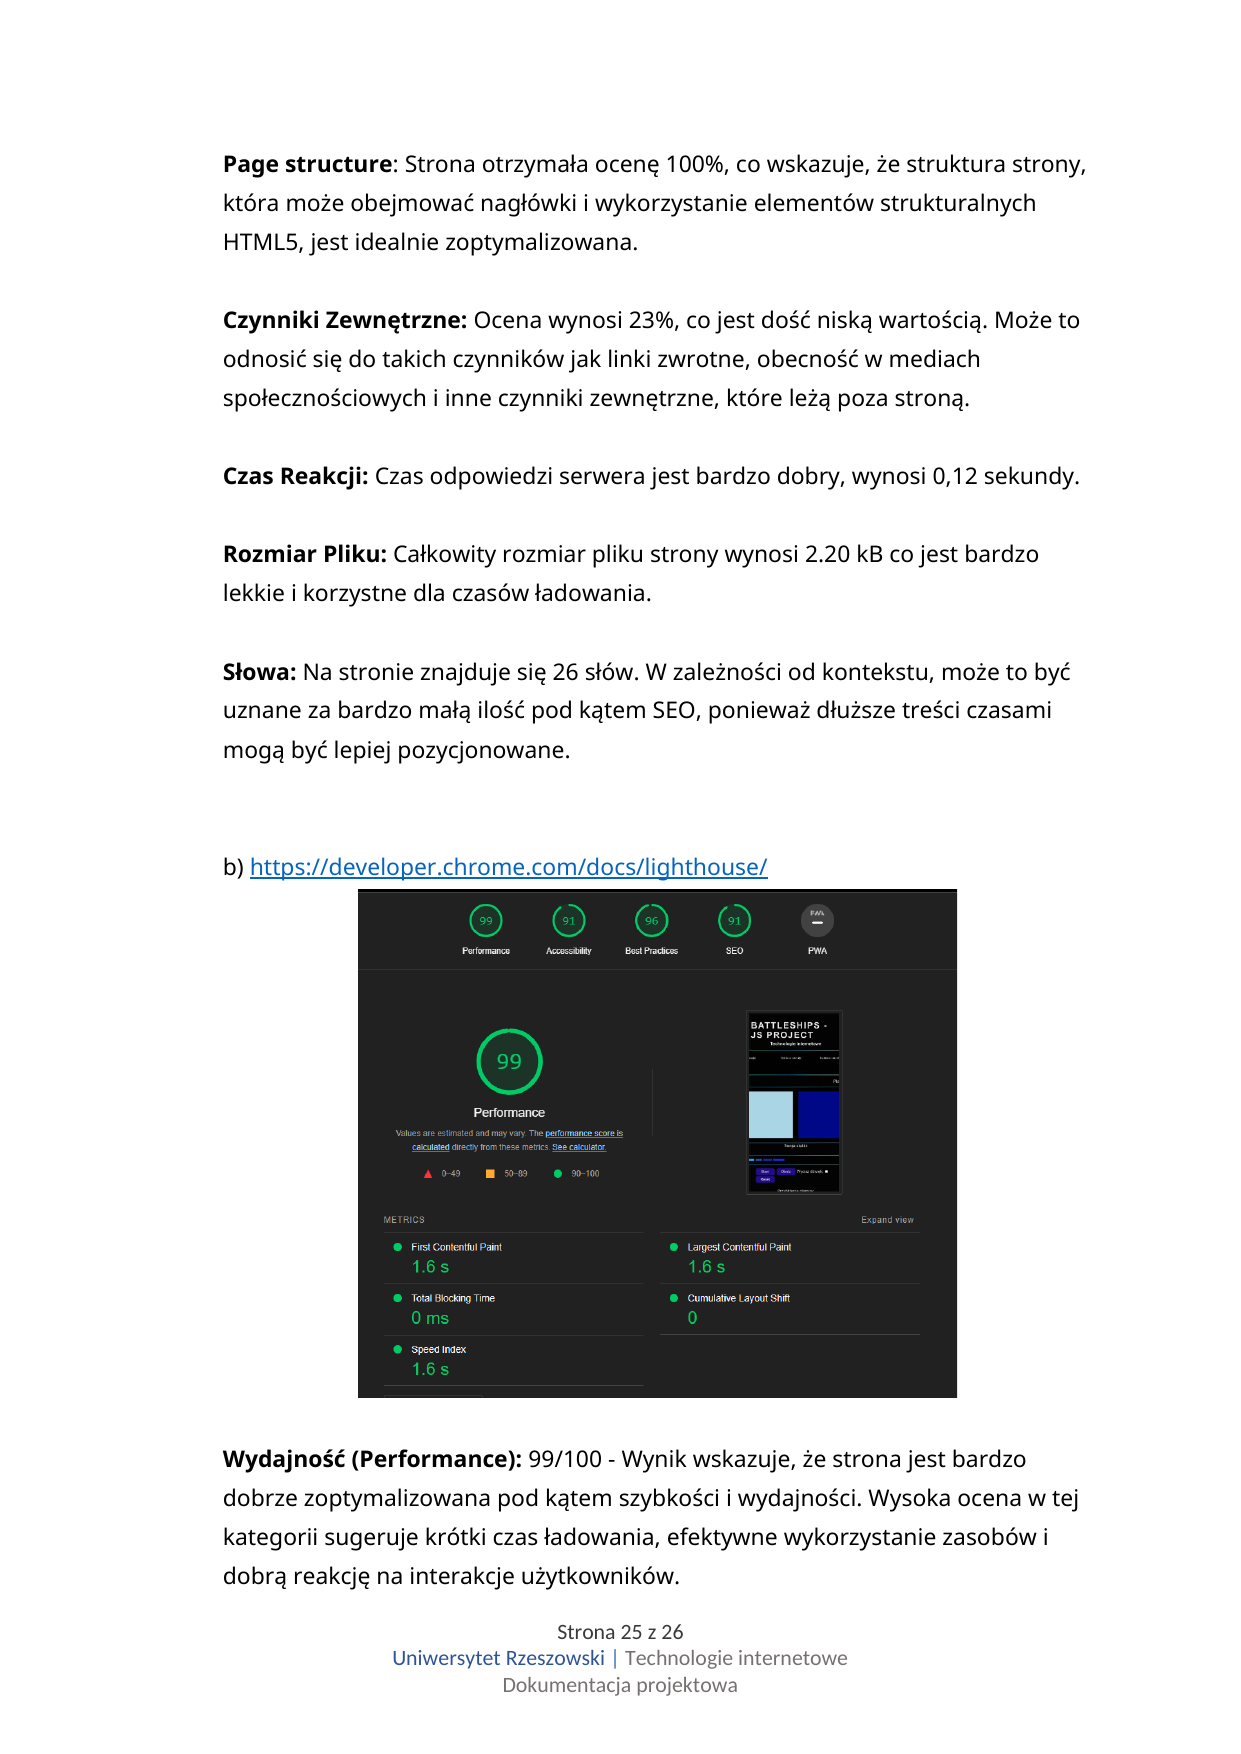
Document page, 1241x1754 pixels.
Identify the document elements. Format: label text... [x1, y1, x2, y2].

list Page structure: Strona otrzymała ocenę 100%, co wskazuje, że struktura strony, która może obejmować nagłówki i wykorzystanie elementów strukturalnych HTML5, jest idealnie zoptymalizowana. [223, 148, 1093, 257]
list Wydajność (Performance): 99/100 - Wynik wskazuje, że strona jest bardzo dobrze zoptymalizowana pod kątem szybkości i wydajności. Wysoka ocena w tej kategorii sugeruje krótki czas ładowania, efektywne wykorzystanie zasobów i dobrą reakcję na interakcje użytkowników. [223, 1443, 1093, 1591]
list b) https://developer.chrome.com/docs/lighthouse/ [223, 851, 1093, 882]
picture [358, 889, 958, 1398]
list Czas Reakcji: Czas odpowiedzi serwera jest bardzo dobry, wynosi 0,12 sekundy. [223, 460, 1093, 491]
list Czynniki Zewnętrzne: Ocena wynosi 23%, co jest dość niską wartością. Może to odnosić się do takich czynników jak linki zwrotne, obecność w mediach społecznościowych i inne czynniki zewnętrzne, które leżą poza stroną. [223, 304, 1093, 413]
list Słowa: Na stronie znajduje się 26 słów. W zależności od kontekstu, może to być uznane za bardzo małą ilość pod kątem SEO, ponieważ dłuższe treści czasami mogą być lepiej pozycjonowane. [223, 655, 1093, 765]
list Rozmiar Pliku: Całkowity rozmiar pliku strony wynosi 2.20 kB co jest bardzo lekkie i korzystne dla czasów ładowania. [223, 538, 1093, 608]
